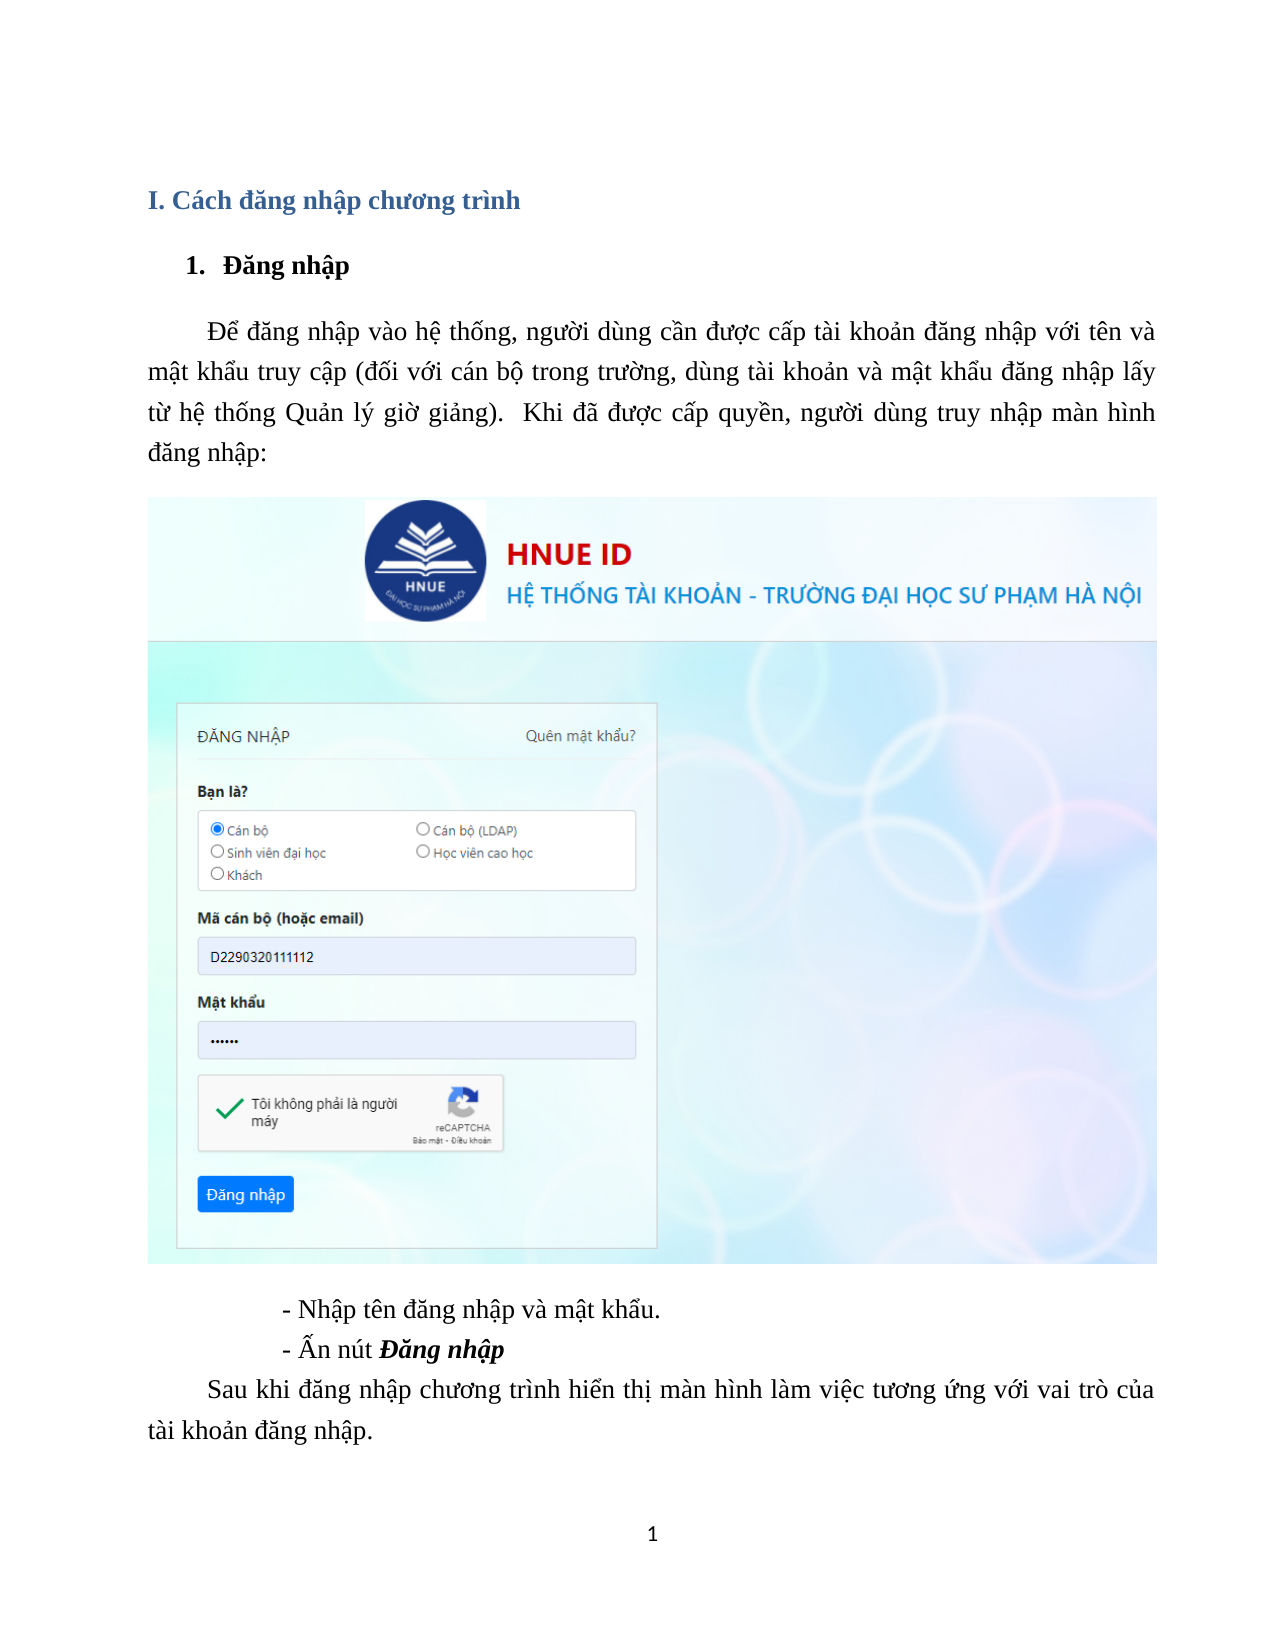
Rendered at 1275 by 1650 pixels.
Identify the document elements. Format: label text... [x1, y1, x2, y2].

subtitle Đăng nhập [185, 249, 1157, 281]
picture [147, 497, 1157, 1264]
text Để đăng nhập vào hệ thống, người dùng cần được cấp tài khoản đăng nhập với tên và mật khẩu truy cập (đối với cán bộ trong trường, dùng tài khoản và mật khẩu đăng nhập lấy từ hệ thống Quản lý giờ giảng). Khi đã được cấp quyền, người dùng truy nhập màn hình đăng nhập: [148, 315, 1157, 467]
list Ấn nút Đăng nhập [223, 1333, 1157, 1364]
list Nhập tên đăng nhập và mật khẩu. [223, 1293, 1157, 1324]
text Sau khi đăng nhập chương trình hiển thị màn hình làm việc tương ứng với vai trò của tài khoản đăng nhập. [148, 1374, 1157, 1445]
subtitle I. Cách đăng nhập chương trình [148, 184, 1157, 215]
